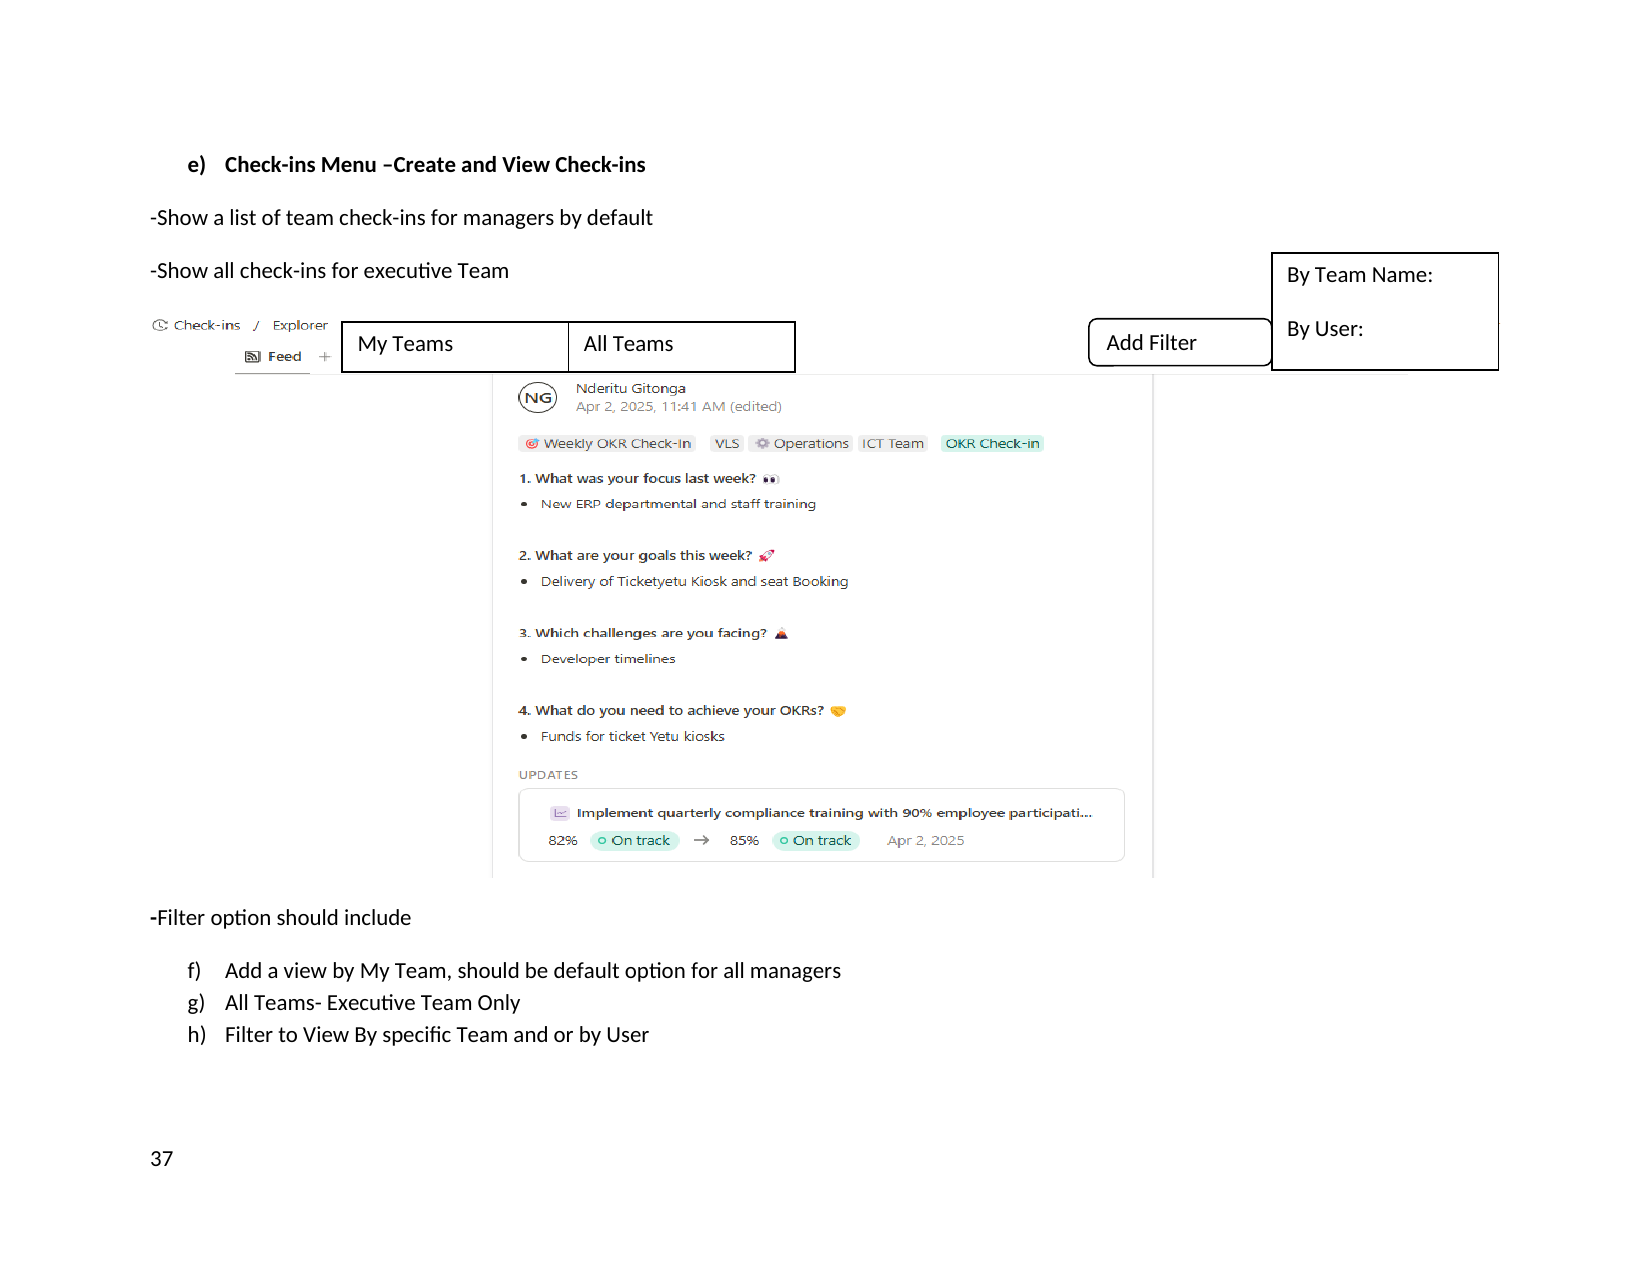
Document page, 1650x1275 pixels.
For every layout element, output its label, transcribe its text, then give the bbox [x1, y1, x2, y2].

list Check-ins Menu –Create and View Check-ins [187, 150, 1500, 178]
picture [150, 309, 1500, 878]
list Filter to View By specific Team and or by User [187, 1020, 1500, 1048]
list Add a view by My Team, should be default option for all managers [187, 956, 1500, 984]
text -Filter option should include [150, 903, 1500, 931]
list All Teams- Executive Team Only [187, 988, 1500, 1016]
text -Show a list of team check-ins for managers by default [150, 203, 1500, 231]
text -Show all check-ins for executive Team [150, 256, 1271, 284]
